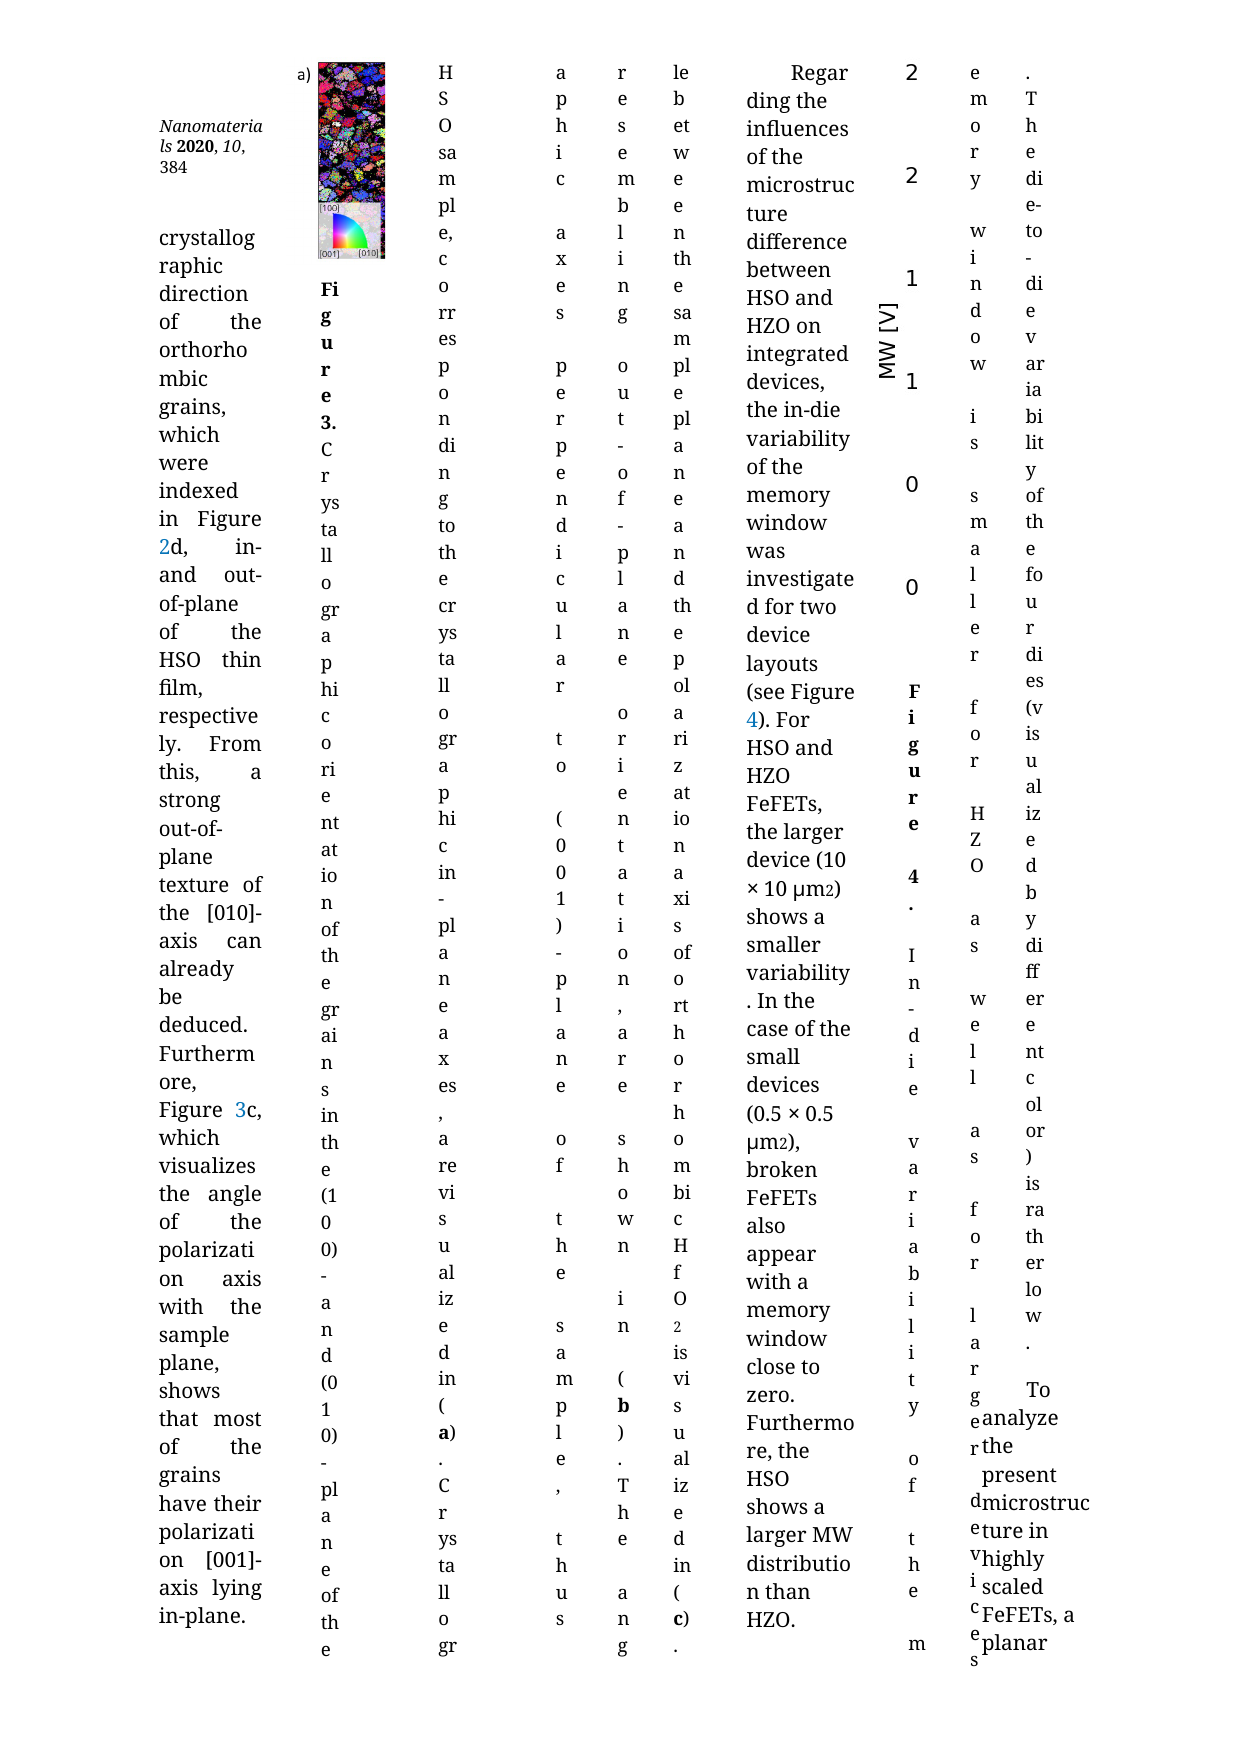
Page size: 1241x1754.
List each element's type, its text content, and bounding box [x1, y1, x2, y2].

picture [286, 57, 386, 265]
picture [873, 57, 920, 667]
text Figure 4. In-die variability of the memory window is smaller for HZO as well as for larger devices. The die-to-die variability of the four dies (visualized by different color) is rather low. [1025, 58, 1045, 1354]
text Figure 3. Crystallographic orientation of the grains in the (100)- and (010)-plane of the HSO sample, corresponding to the crystallographic in-plane axes, are visualized in (a). Crystallographic axes perpendicular to (001)-plane of the sample, thus resembling out-of-plane orientation, are shown in (b). The angle between the sample plane and the polarization axis of orthorhombic HfO2 is visualized in (c). [321, 275, 340, 1662]
text Nanomaterials 2020, 10, 384 5 of 11 [159, 116, 267, 177]
text crystallographic direction of the orthorhombic grains, which were indexed in Figure 2d, in- and out-of-plane of the HSO thin film, respectively. From this, a strong out-of-plane texture of the [010]-axis can already be deduced. Furthermore, Figure 3c, which visualizes the angle of the polarization axis with the sample plane, shows that most of the grains have their polarization [001]-axis lying in-plane. [158, 223, 262, 1629]
text Regarding the influences of the microstructure difference between HSO and HZO on integrated devices, the in-die variability of the memory window was investigated for two device layouts (see Figure 4). For HSO and HZO FeFETs, the larger device (10 × 10 µm2) shows a smaller variability. In the case of the small devices (0.5 × 0.5 µm2), broken FeFETs also appear with a memory window close to zero. Furthermore, the HSO shows a larger MW distribution than HZO. [746, 58, 855, 1633]
text Figure 3. Crystallographic orientation of the grains in the (100)- and (010)-plane of the HSO sample, corresponding to the crystallographic in-plane axes, are visualized in (a). Crystallographic axes perpendicular to (001)-plane of the sample, thus resembling out-of-plane orientation, are shown in (b). The angle between the sample plane and the polarization axis of orthorhombic HfO2 is visualized in (c). [673, 58, 692, 1658]
text Figure 3. Crystallographic orientation of the grains in the (100)- and (010)-plane of the HSO sample, corresponding to the crystallographic in-plane axes, are visualized in (a). Crystallographic axes perpendicular to (001)-plane of the sample, thus resembling out-of-plane orientation, are shown in (b). The angle between the sample plane and the polarization axis of orthorhombic HfO2 is visualized in (c). [438, 58, 457, 1658]
